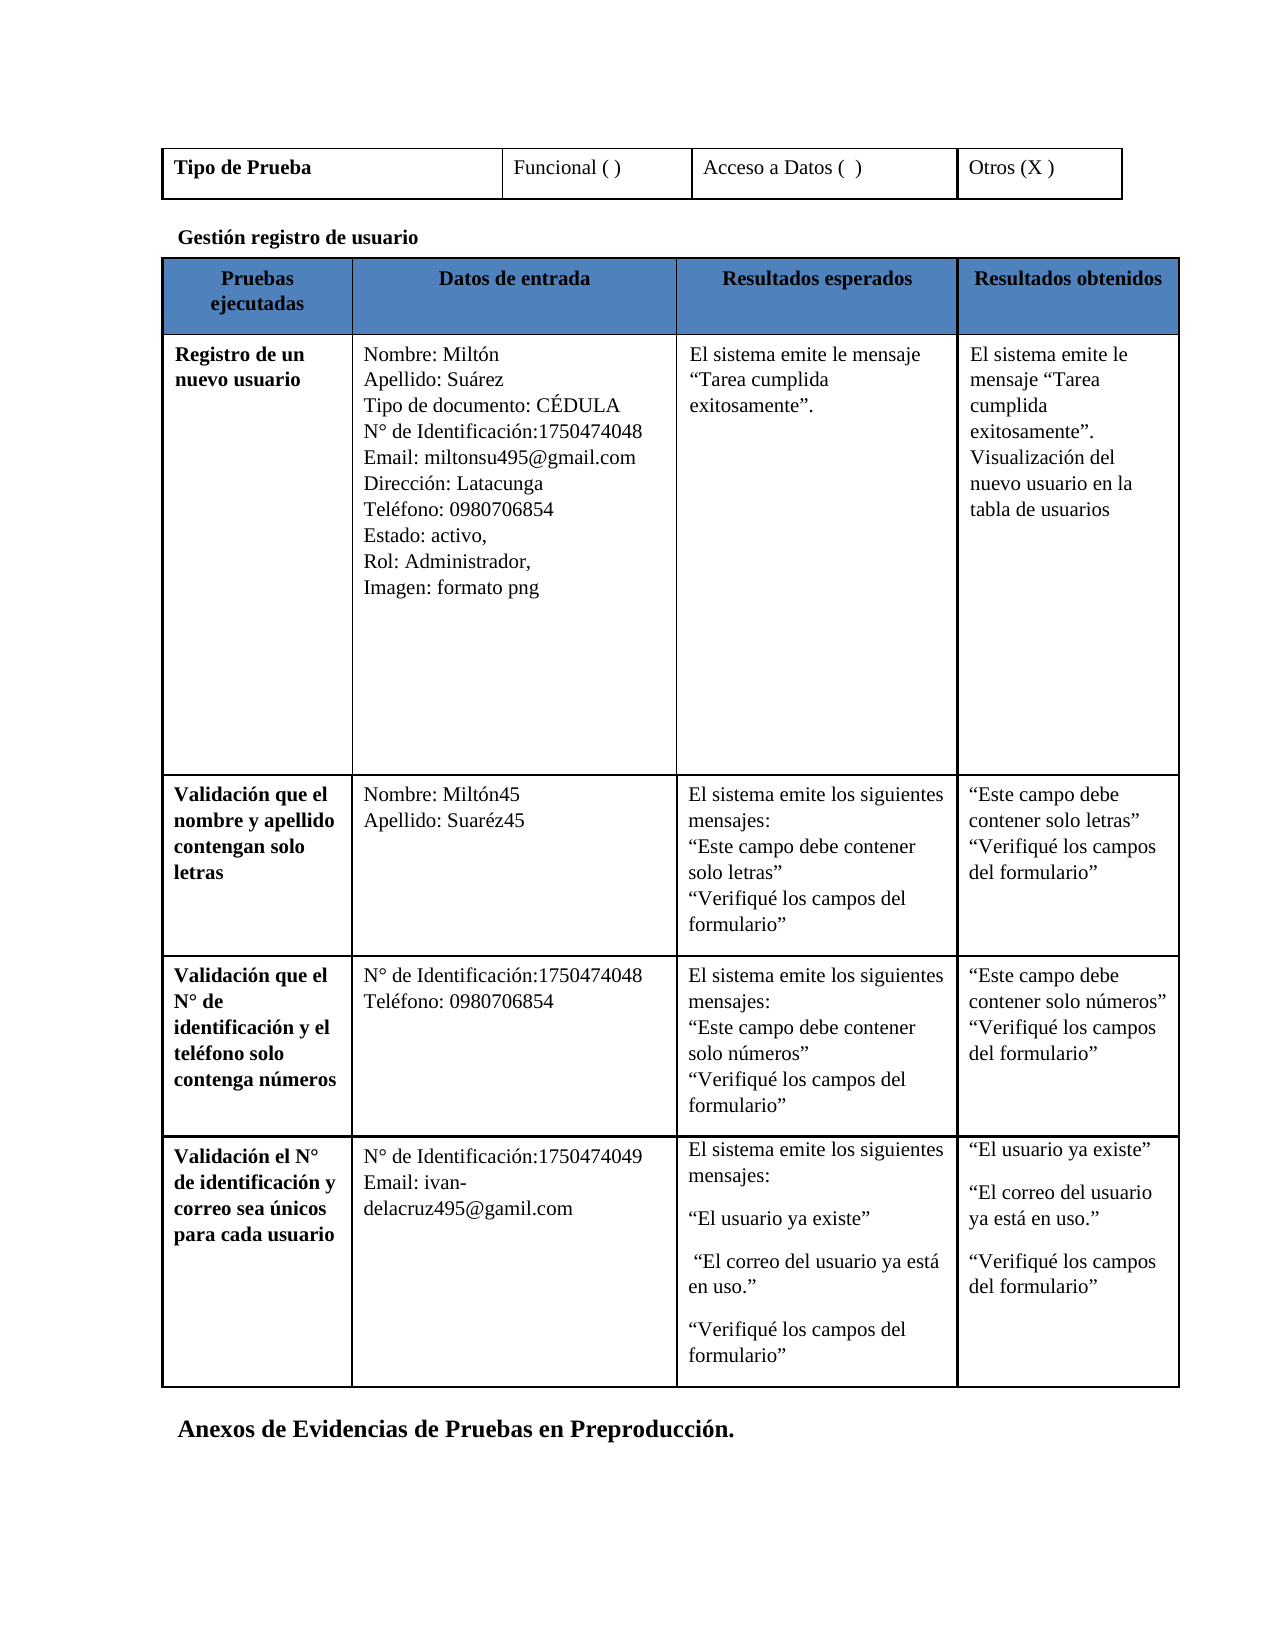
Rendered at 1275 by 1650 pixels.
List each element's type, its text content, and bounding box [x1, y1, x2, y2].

table_header Datos de entrada [353, 259, 676, 334]
table_header Resultados obtenidos [959, 259, 1178, 334]
table_cell El sistema emite los siguientes mensajes: “El usuario ya existe” “El correo del usuario ya está en uso.” “Verifiqué los campos del formulario” [678, 1138, 956, 1386]
table_cell “Este campo debe contener solo letras” “Verifiqué los campos del formulario” [959, 776, 1178, 954]
table_header Pruebas ejecutadas [164, 259, 352, 334]
table_cell El sistema emite le mensaje “Tarea cumplida exitosamente”. [677, 335, 956, 774]
table_cell N° de Identificación:1750474048 Teléfono: 0980706854 [353, 957, 676, 1135]
table_cell “Este campo debe contener solo números” “Verifiqué los campos del formulario” [959, 957, 1178, 1135]
table_cell Nombre: Miltón45 Apellido: Suaréz45 [353, 776, 676, 954]
table_cell El sistema emite le mensaje “Tarea cumplida exitosamente”. Visualización del nuevo usuario en la tabla de usuarios [959, 335, 1178, 774]
table_cell Validación que el nombre y apellido contengan solo letras [164, 776, 351, 954]
table_cell Tipo de Prueba [164, 149, 502, 198]
table_cell Validación el N° de identificación y correo sea únicos para cada usuario [164, 1138, 351, 1386]
table_cell Validación que el N° de identificación y el teléfono solo contenga números [164, 957, 351, 1135]
table_cell “El usuario ya existe” “El correo del usuario ya está en uso.” “Verifiqué los campos del formulario” [959, 1138, 1178, 1386]
text Anexos de Evidencias de Pruebas en Preproducción. [177, 1414, 1098, 1443]
table_cell El sistema emite los siguientes mensajes: “Este campo debe contener solo letras” “Verifiqué los campos del formulario” [678, 776, 956, 954]
table_cell Registro de un nuevo usuario [164, 335, 352, 774]
table_cell Otros (X ) [959, 149, 1121, 198]
table_cell Acceso a Datos ( ) [693, 149, 956, 198]
table_cell N° de Identificación:1750474049 Email: ivan-delacruz495@gamil.com [353, 1138, 676, 1386]
table_cell El sistema emite los siguientes mensajes: “Este campo debe contener solo números” “Verifiqué los campos del formulario” [678, 957, 956, 1135]
table_header Resultados esperados [677, 259, 956, 334]
table_cell Funcional ( ) [503, 149, 691, 198]
table_cell Nombre: Miltón Apellido: Suárez Tipo de documento: CÉDULA N° de Identificación:1750474048 Email: miltonsu495@gmail.com Dirección: Latacunga Teléfono: 0980706854 Estado: activo, Rol: Administrador, Imagen: formato png [353, 335, 676, 774]
text Gestión registro de usuario [177, 225, 1098, 249]
